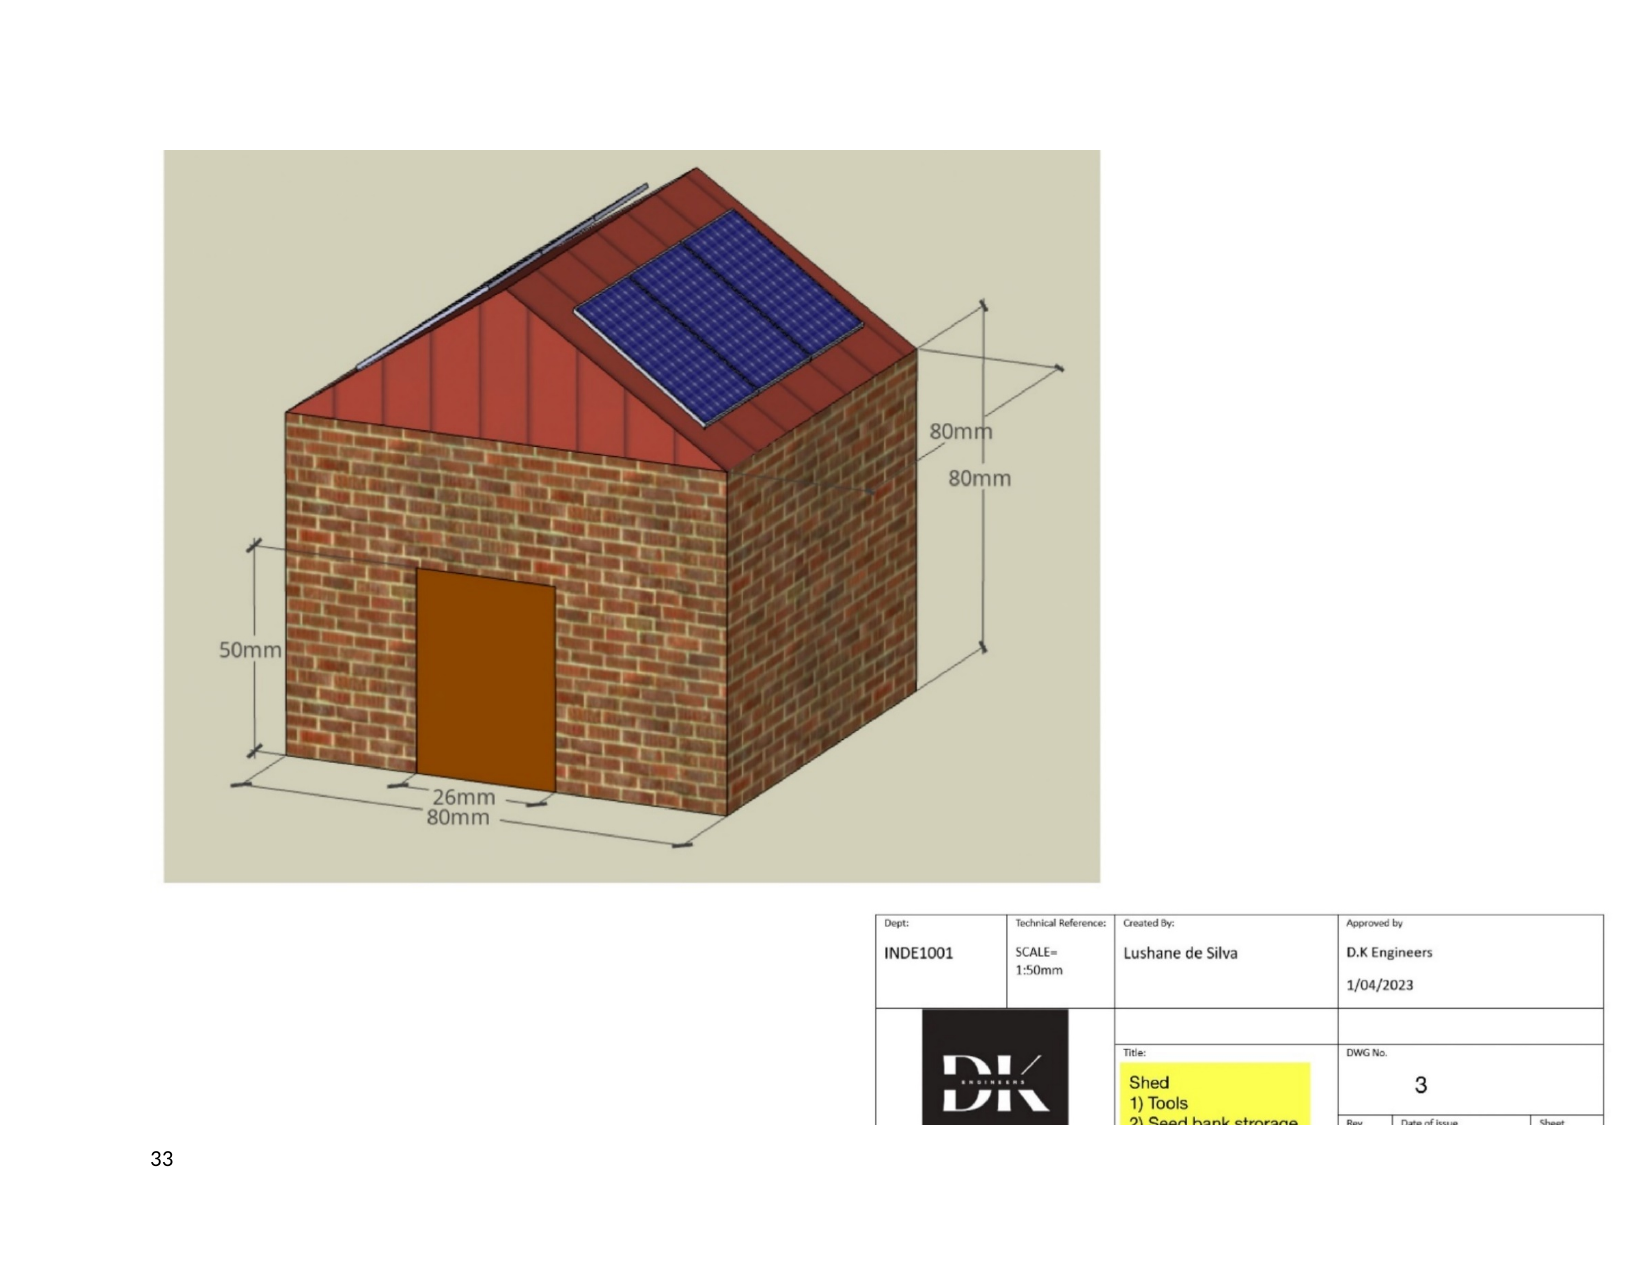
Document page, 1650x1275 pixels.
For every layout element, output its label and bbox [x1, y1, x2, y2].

picture [150, 150, 1615, 1125]
